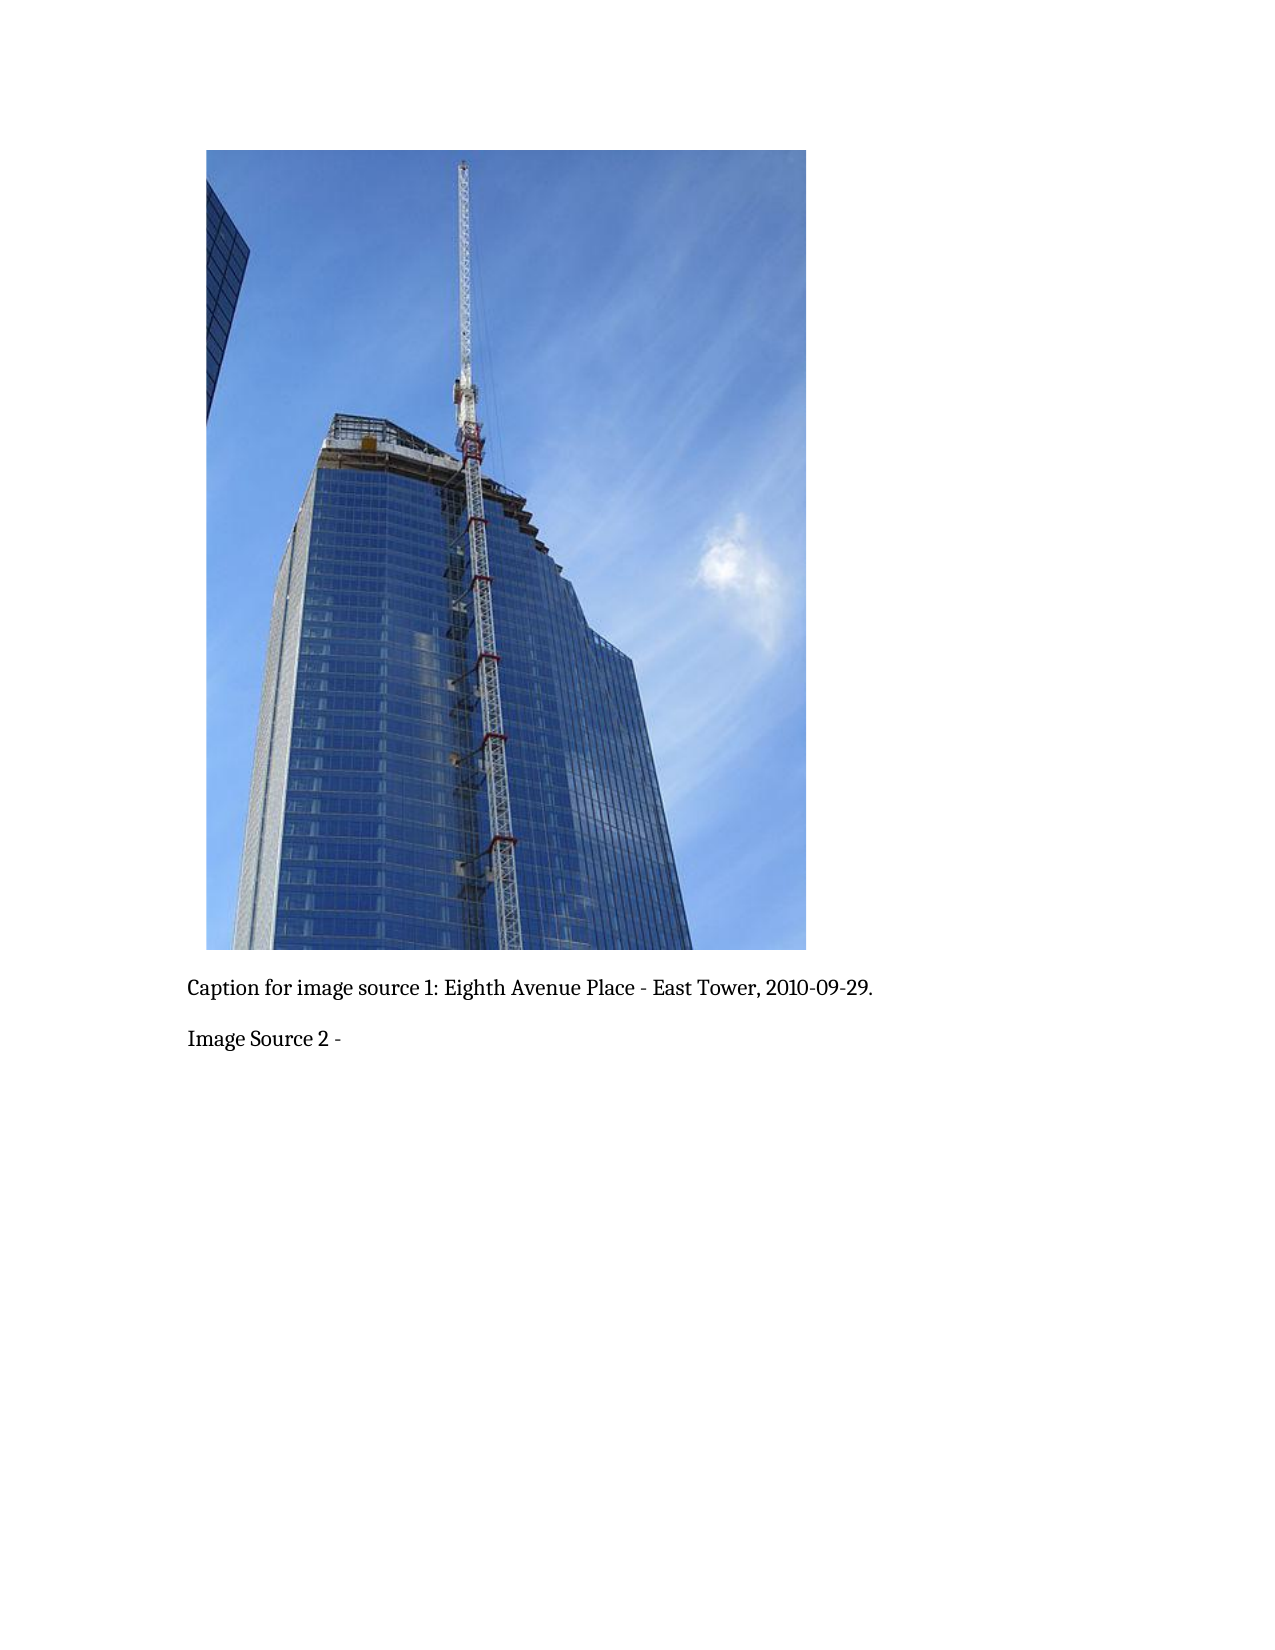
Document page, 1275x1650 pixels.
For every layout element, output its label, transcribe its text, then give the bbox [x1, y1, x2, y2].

text Image Source 2 - [187, 1026, 1087, 1052]
picture [206, 150, 807, 950]
text Caption for image source 1: Eighth Avenue Place - East Tower, 2010-09-29. [187, 975, 1087, 1001]
